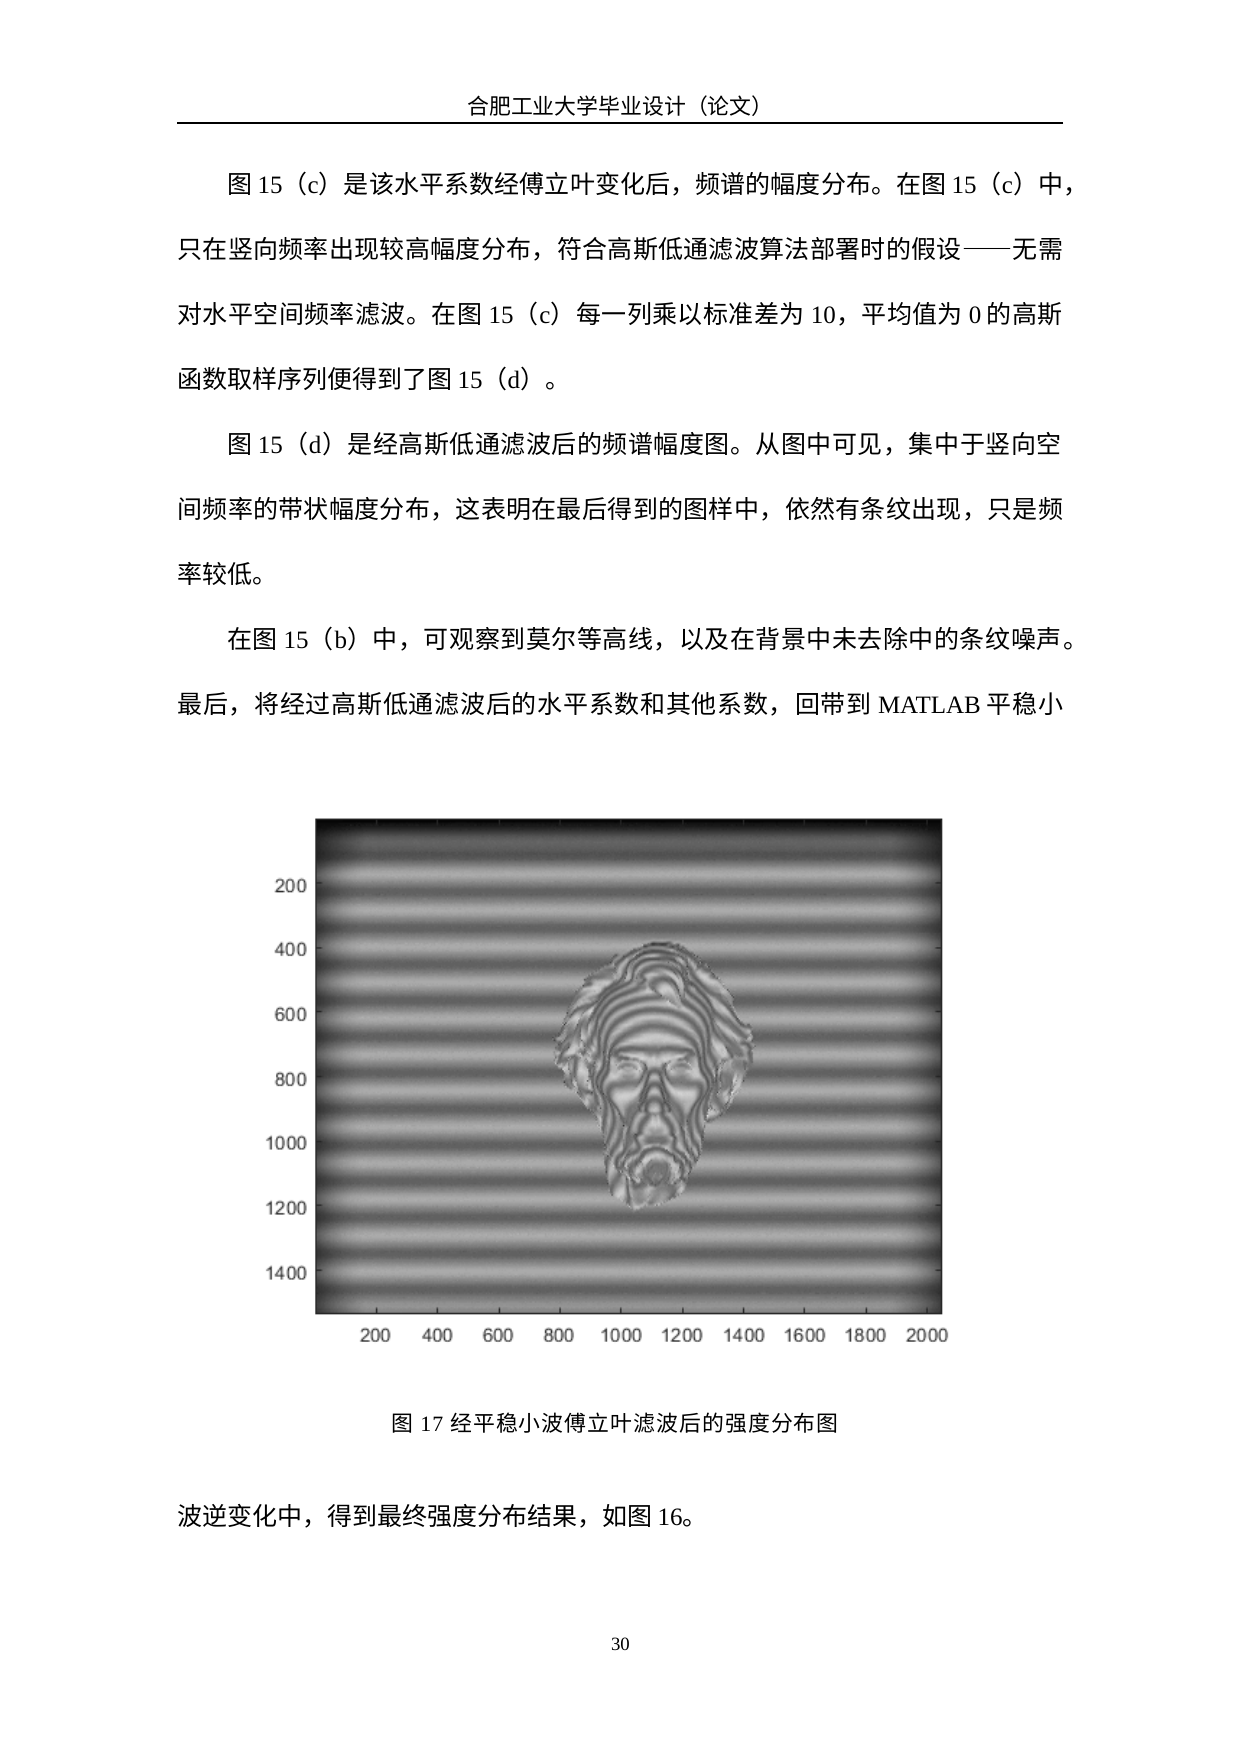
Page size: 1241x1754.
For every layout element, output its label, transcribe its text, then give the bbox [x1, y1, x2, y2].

picture [210, 774, 1019, 1381]
text 图15（c）是该水平系数经傅立叶变化后，频谱的幅度分布。在图15（c）中，只在竖向频率出现较高幅度分布，符合高斯低通滤波算法部署时的假设——无需对水平空间频率滤波。在图15（c）每一列乘以标准差为10，平均值为0的高斯函数取样序列便得到了图15（d）。 [177, 150, 1063, 410]
text 图15（d）是经高斯低通滤波后的频谱幅度图。从图中可见，集中于竖向空间频率的带状幅度分布，这表明在最后得到的图样中，依然有条纹出现，只是频率较低。 [177, 410, 1063, 605]
